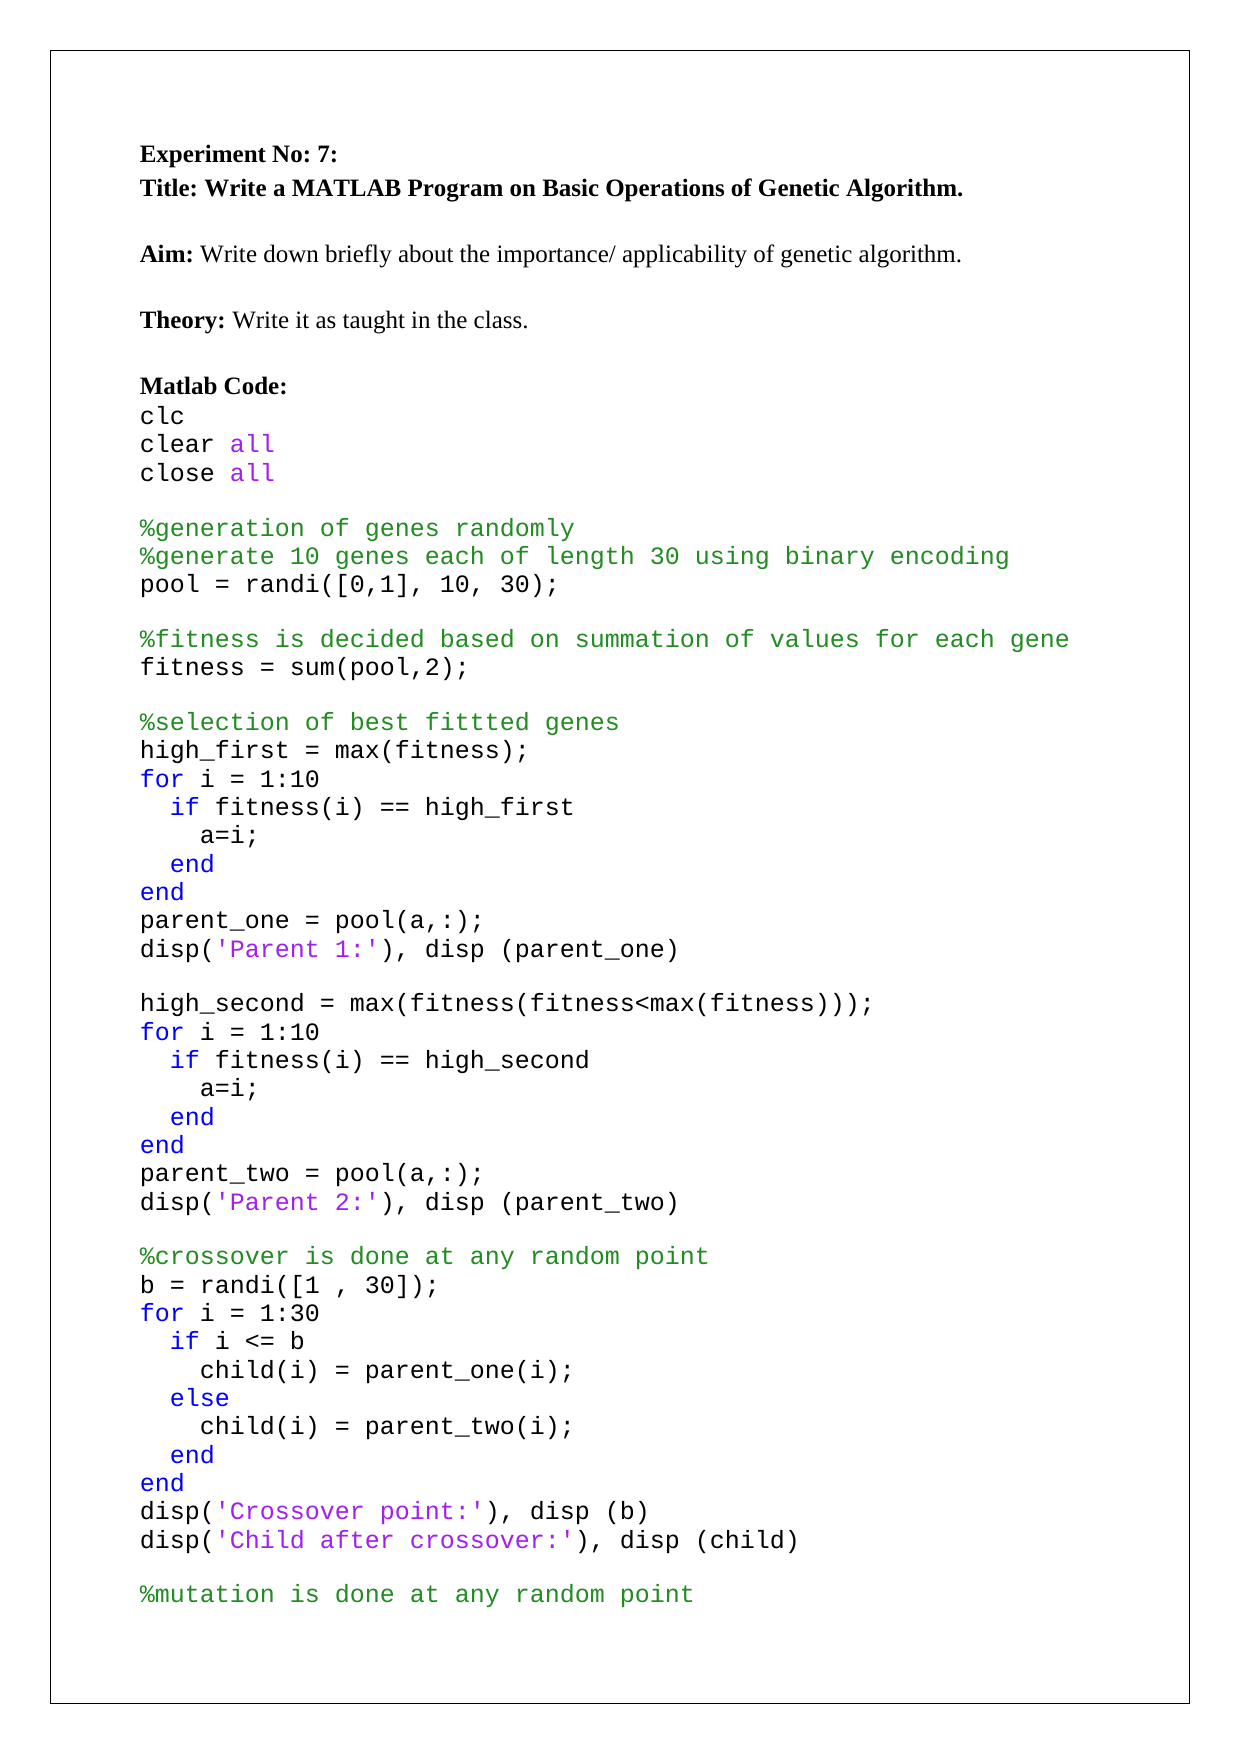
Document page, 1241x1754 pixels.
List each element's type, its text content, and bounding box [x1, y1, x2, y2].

text end [139, 1471, 1103, 1499]
text a=i; [139, 823, 1103, 851]
text %generate 10 genes each of length 30 using binary encoding [139, 543, 1103, 572]
text child(i) = parent_two(i); [139, 1414, 1103, 1442]
text clear all [139, 432, 1103, 460]
text Matlab Code: [139, 371, 1103, 399]
text a=i; [139, 1076, 1103, 1104]
text close all [139, 460, 1103, 489]
text clc [139, 404, 1103, 432]
text Aim: Write down briefly about the importance/ applicability of genetic algorithm. [139, 239, 1103, 267]
text disp('Parent 1:'), disp (parent_one) [139, 936, 1103, 964]
text %crossover is done at any random point [139, 1244, 1103, 1272]
text if fitness(i) == high_second [139, 1047, 1103, 1076]
text high_second = max(fitness(fitness<max(fitness))); [139, 991, 1103, 1019]
text parent_one = pool(a,:); [139, 908, 1103, 936]
text %mutation is done at any random point [139, 1582, 1103, 1610]
text disp('Child after crossover:'), disp (child) [139, 1527, 1103, 1556]
text %selection of best fittted genes [139, 709, 1103, 738]
text else [139, 1386, 1103, 1414]
text Experiment No: 7: [139, 139, 1103, 168]
text disp('Crossover point:'), disp (b) [139, 1499, 1103, 1527]
text end [139, 1104, 1103, 1132]
text Title: Write a MATLAB Program on Basic Operations of Genetic Algorithm. [139, 173, 1103, 201]
text for i = 1:30 [139, 1301, 1103, 1329]
text end [139, 879, 1103, 908]
text %fitness is decided based on summation of values for each gene [139, 626, 1103, 655]
text if i <= b [139, 1329, 1103, 1357]
text for i = 1:10 [139, 766, 1103, 794]
text parent_two = pool(a,:); [139, 1161, 1103, 1189]
text %generation of genes randomly [139, 515, 1103, 543]
text Theory: Write it as taught in the class. [139, 305, 1103, 333]
text if fitness(i) == high_first [139, 794, 1103, 823]
text end [139, 1442, 1103, 1471]
text fitness = sum(pool,2); [139, 655, 1103, 683]
text end [139, 1132, 1103, 1161]
text b = randi([1 , 30]); [139, 1272, 1103, 1301]
text end [139, 851, 1103, 879]
text pool = randi([0,1], 10, 30); [139, 572, 1103, 600]
text disp('Parent 2:'), disp (parent_two) [139, 1189, 1103, 1217]
text for i = 1:10 [139, 1019, 1103, 1047]
text child(i) = parent_one(i); [139, 1357, 1103, 1386]
text high_first = max(fitness); [139, 738, 1103, 766]
